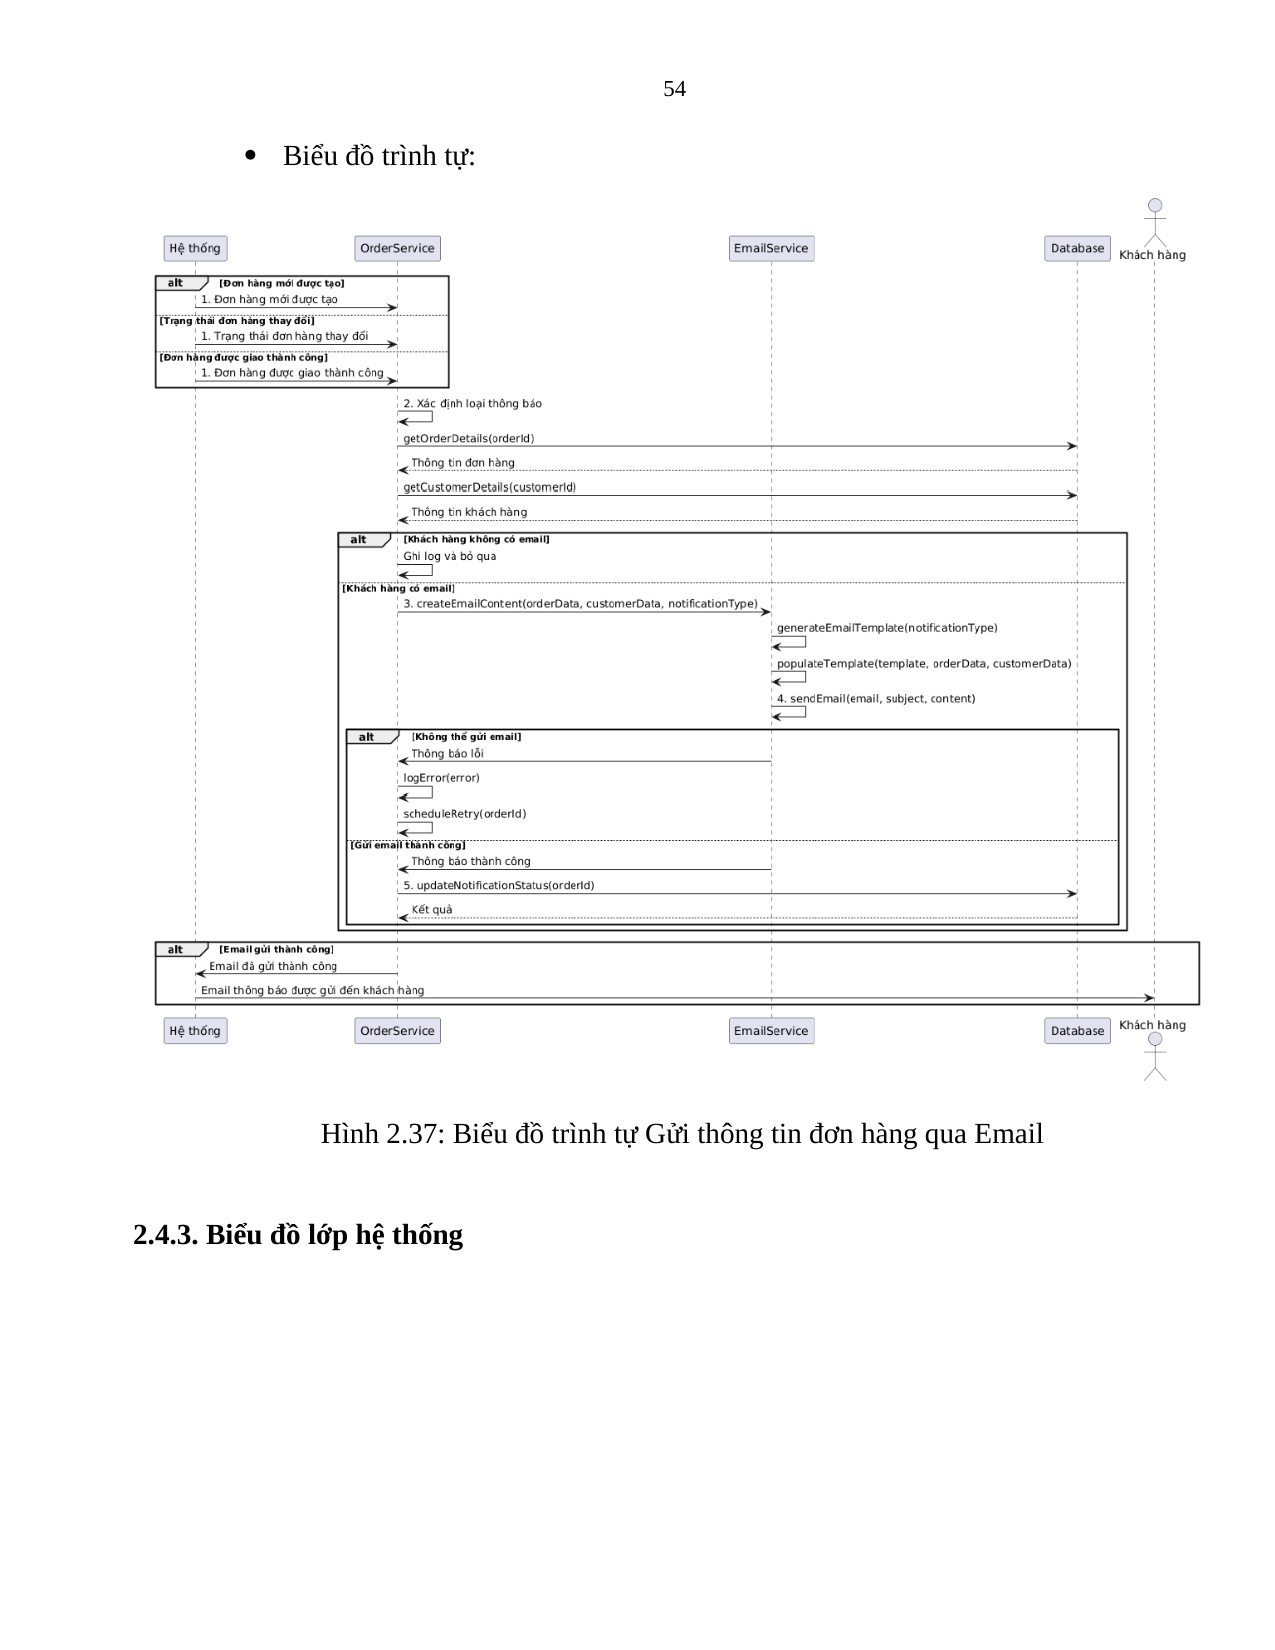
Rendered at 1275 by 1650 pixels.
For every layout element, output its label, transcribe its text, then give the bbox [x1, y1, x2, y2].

picture [132, 188, 1216, 1100]
text 2.4.3. Biểu đồ lớp hệ thống [133, 1217, 1216, 1250]
text Hình 2.37: Biểu đồ trình tự Gửi thông tin đơn hàng qua Email [133, 1116, 1157, 1150]
list Biểu đồ trình tự: [245, 138, 1157, 171]
